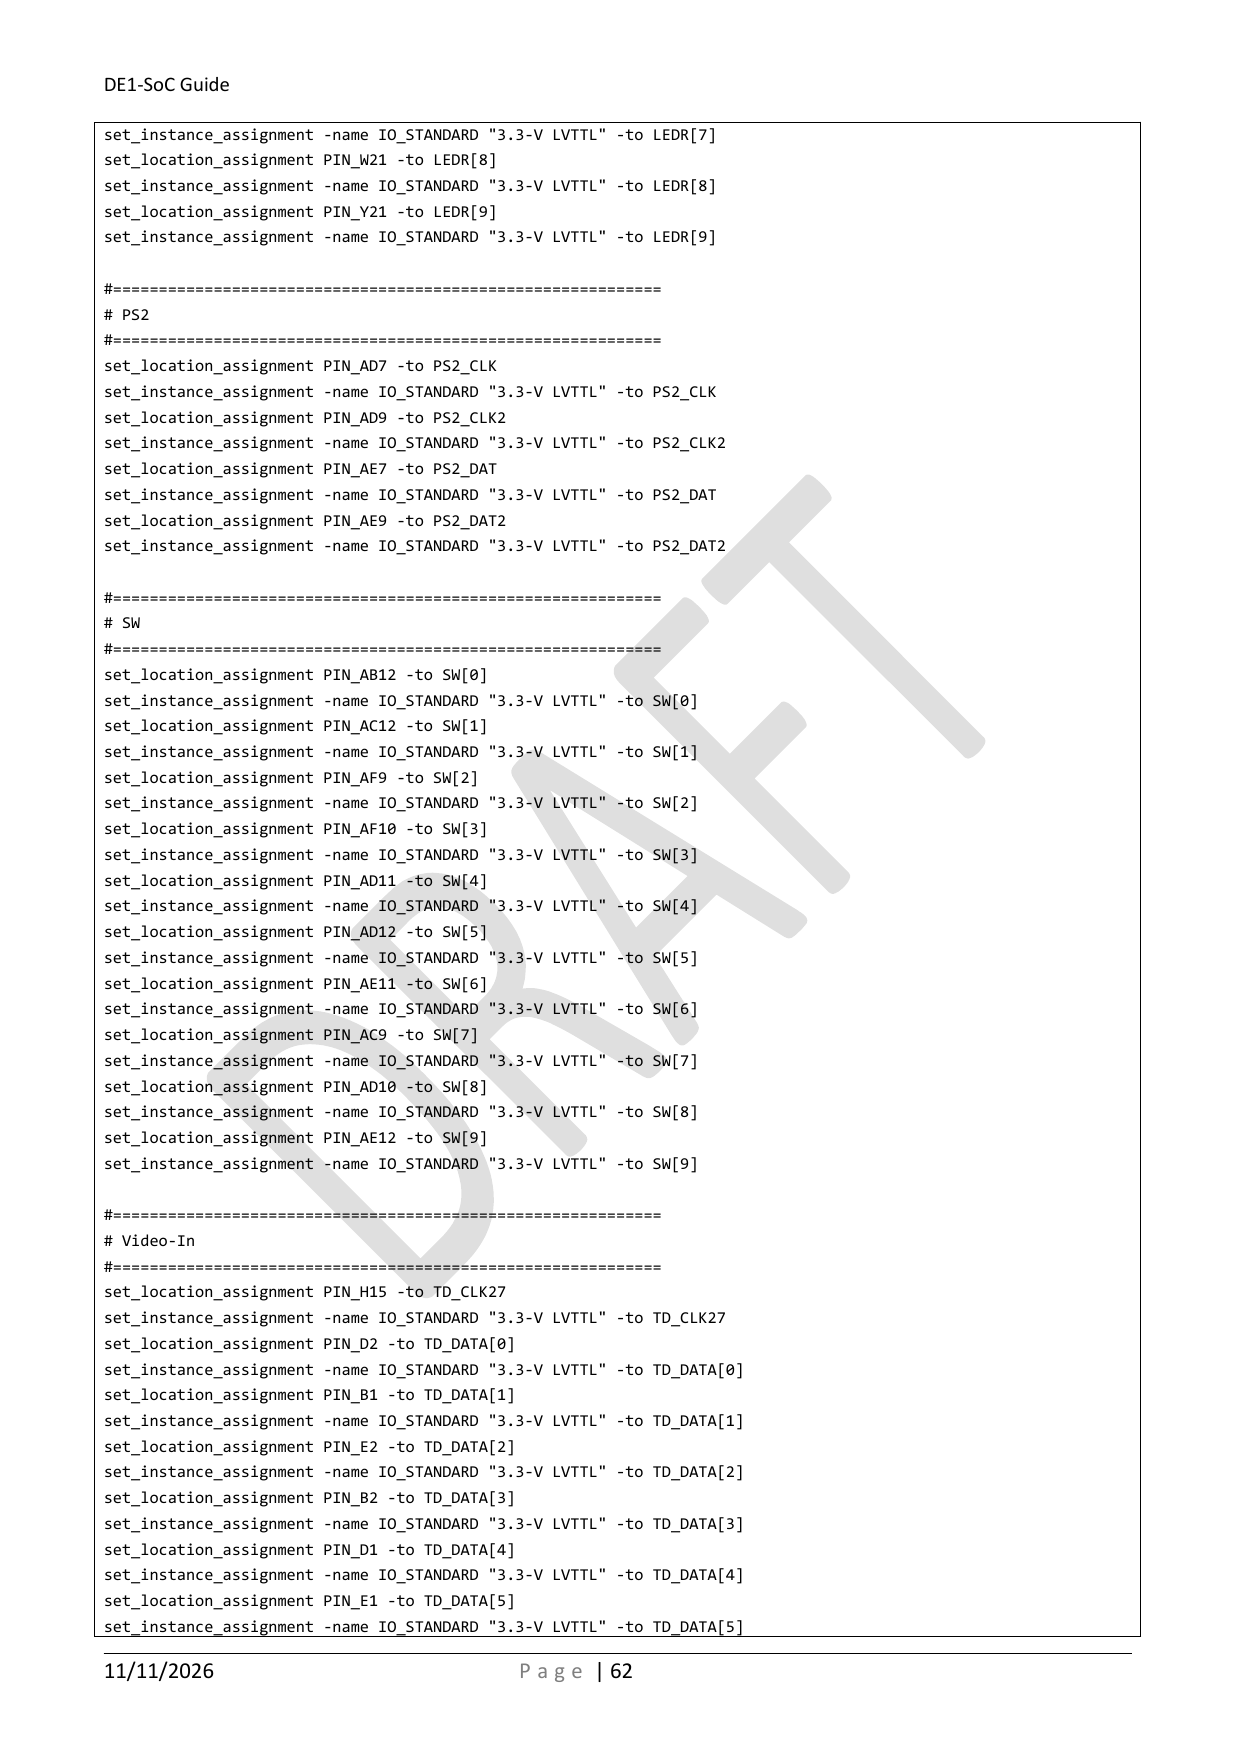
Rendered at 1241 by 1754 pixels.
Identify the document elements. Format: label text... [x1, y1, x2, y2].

text set_instance_assignment -name IO_STANDARD "3.3-V LVTTL" -to SW[4] [95, 893, 1140, 916]
text # PS2 [95, 302, 1140, 324]
text #============================================================ [95, 1202, 1140, 1225]
text set_location_assignment PIN_AE12 -to SW[9] [95, 1125, 1140, 1148]
text #============================================================ [95, 636, 1140, 659]
text #============================================================ [95, 1254, 1140, 1276]
text set_instance_assignment -name IO_STANDARD "3.3-V LVTTL" -to LEDR[7] [95, 123, 1140, 144]
text set_instance_assignment -name IO_STANDARD "3.3-V LVTTL" -to SW[0] [95, 688, 1140, 710]
text set_instance_assignment -name IO_STANDARD "3.3-V LVTTL" -to PS2_DAT2 [95, 533, 1140, 556]
text set_instance_assignment -name IO_STANDARD "3.3-V LVTTL" -to TD_DATA[2] [95, 1459, 1140, 1482]
text set_location_assignment PIN_AF9 -to SW[2] [95, 765, 1140, 787]
text set_instance_assignment -name IO_STANDARD "3.3-V LVTTL" -to SW[5] [95, 945, 1140, 968]
text set_instance_assignment -name IO_STANDARD "3.3-V LVTTL" -to TD_DATA[0] [95, 1357, 1140, 1379]
text set_instance_assignment -name IO_STANDARD "3.3-V LVTTL" -to SW[6] [95, 996, 1140, 1019]
text set_location_assignment PIN_AD10 -to SW[8] [95, 1074, 1140, 1096]
text set_location_assignment PIN_AE7 -to PS2_DAT [95, 456, 1140, 479]
text set_location_assignment PIN_E2 -to TD_DATA[2] [95, 1434, 1140, 1456]
text set_location_assignment PIN_B1 -to TD_DATA[1] [95, 1382, 1140, 1405]
text set_location_assignment PIN_D2 -to TD_DATA[0] [95, 1331, 1140, 1353]
text set_location_assignment PIN_AD12 -to SW[5] [95, 919, 1140, 942]
text set_instance_assignment -name IO_STANDARD "3.3-V LVTTL" -to LEDR[9] [95, 224, 1140, 247]
text set_instance_assignment -name IO_STANDARD "3.3-V LVTTL" -to TD_DATA[4] [95, 1562, 1140, 1585]
text set_instance_assignment -name IO_STANDARD "3.3-V LVTTL" -to PS2_DAT [95, 482, 1140, 504]
text #============================================================ [95, 327, 1140, 350]
text set_location_assignment PIN_AE11 -to SW[6] [95, 971, 1140, 993]
text # SW [95, 611, 1140, 633]
text set_instance_assignment -name IO_STANDARD "3.3-V LVTTL" -to PS2_CLK [95, 379, 1140, 402]
text set_location_assignment PIN_AE9 -to PS2_DAT2 [95, 508, 1140, 530]
text set_location_assignment PIN_Y21 -to LEDR[9] [95, 199, 1140, 221]
text set_location_assignment PIN_W21 -to LEDR[8] [95, 147, 1140, 170]
text set_location_assignment PIN_AC9 -to SW[7] [95, 1022, 1140, 1045]
text set_instance_assignment -name IO_STANDARD "3.3-V LVTTL" -to SW[8] [95, 1099, 1140, 1122]
text set_instance_assignment -name IO_STANDARD "3.3-V LVTTL" -to SW[2] [95, 791, 1140, 813]
text set_location_assignment PIN_D1 -to TD_DATA[4] [95, 1537, 1140, 1559]
text set_location_assignment PIN_AF10 -to SW[3] [95, 816, 1140, 839]
text set_location_assignment PIN_E1 -to TD_DATA[5] [95, 1588, 1140, 1611]
text set_location_assignment PIN_H15 -to TD_CLK27 [95, 1279, 1140, 1302]
text set_instance_assignment -name IO_STANDARD "3.3-V LVTTL" -to LEDR[8] [95, 173, 1140, 196]
text set_instance_assignment -name IO_STANDARD "3.3-V LVTTL" -to TD_DATA[1] [95, 1408, 1140, 1431]
text #============================================================ [95, 276, 1140, 299]
text set_location_assignment PIN_AB12 -to SW[0] [95, 662, 1140, 684]
text set_instance_assignment -name IO_STANDARD "3.3-V LVTTL" -to TD_CLK27 [95, 1305, 1140, 1328]
text set_instance_assignment -name IO_STANDARD "3.3-V LVTTL" -to TD_DATA[5] [95, 1614, 1140, 1636]
text set_instance_assignment -name IO_STANDARD "3.3-V LVTTL" -to SW[1] [95, 739, 1140, 762]
text set_location_assignment PIN_AC12 -to SW[1] [95, 713, 1140, 736]
text set_location_assignment PIN_AD9 -to PS2_CLK2 [95, 405, 1140, 427]
text #============================================================ [95, 585, 1140, 607]
text set_instance_assignment -name IO_STANDARD "3.3-V LVTTL" -to PS2_CLK2 [95, 430, 1140, 453]
text set_location_assignment PIN_AD11 -to SW[4] [95, 868, 1140, 890]
text # Video-In [95, 1228, 1140, 1251]
text set_instance_assignment -name IO_STANDARD "3.3-V LVTTL" -to SW[3] [95, 842, 1140, 865]
text set_location_assignment PIN_B2 -to TD_DATA[3] [95, 1485, 1140, 1508]
text set_instance_assignment -name IO_STANDARD "3.3-V LVTTL" -to SW[9] [95, 1151, 1140, 1173]
text set_location_assignment PIN_AD7 -to PS2_CLK [95, 353, 1140, 376]
text set_instance_assignment -name IO_STANDARD "3.3-V LVTTL" -to SW[7] [95, 1048, 1140, 1071]
text set_instance_assignment -name IO_STANDARD "3.3-V LVTTL" -to TD_DATA[3] [95, 1511, 1140, 1534]
